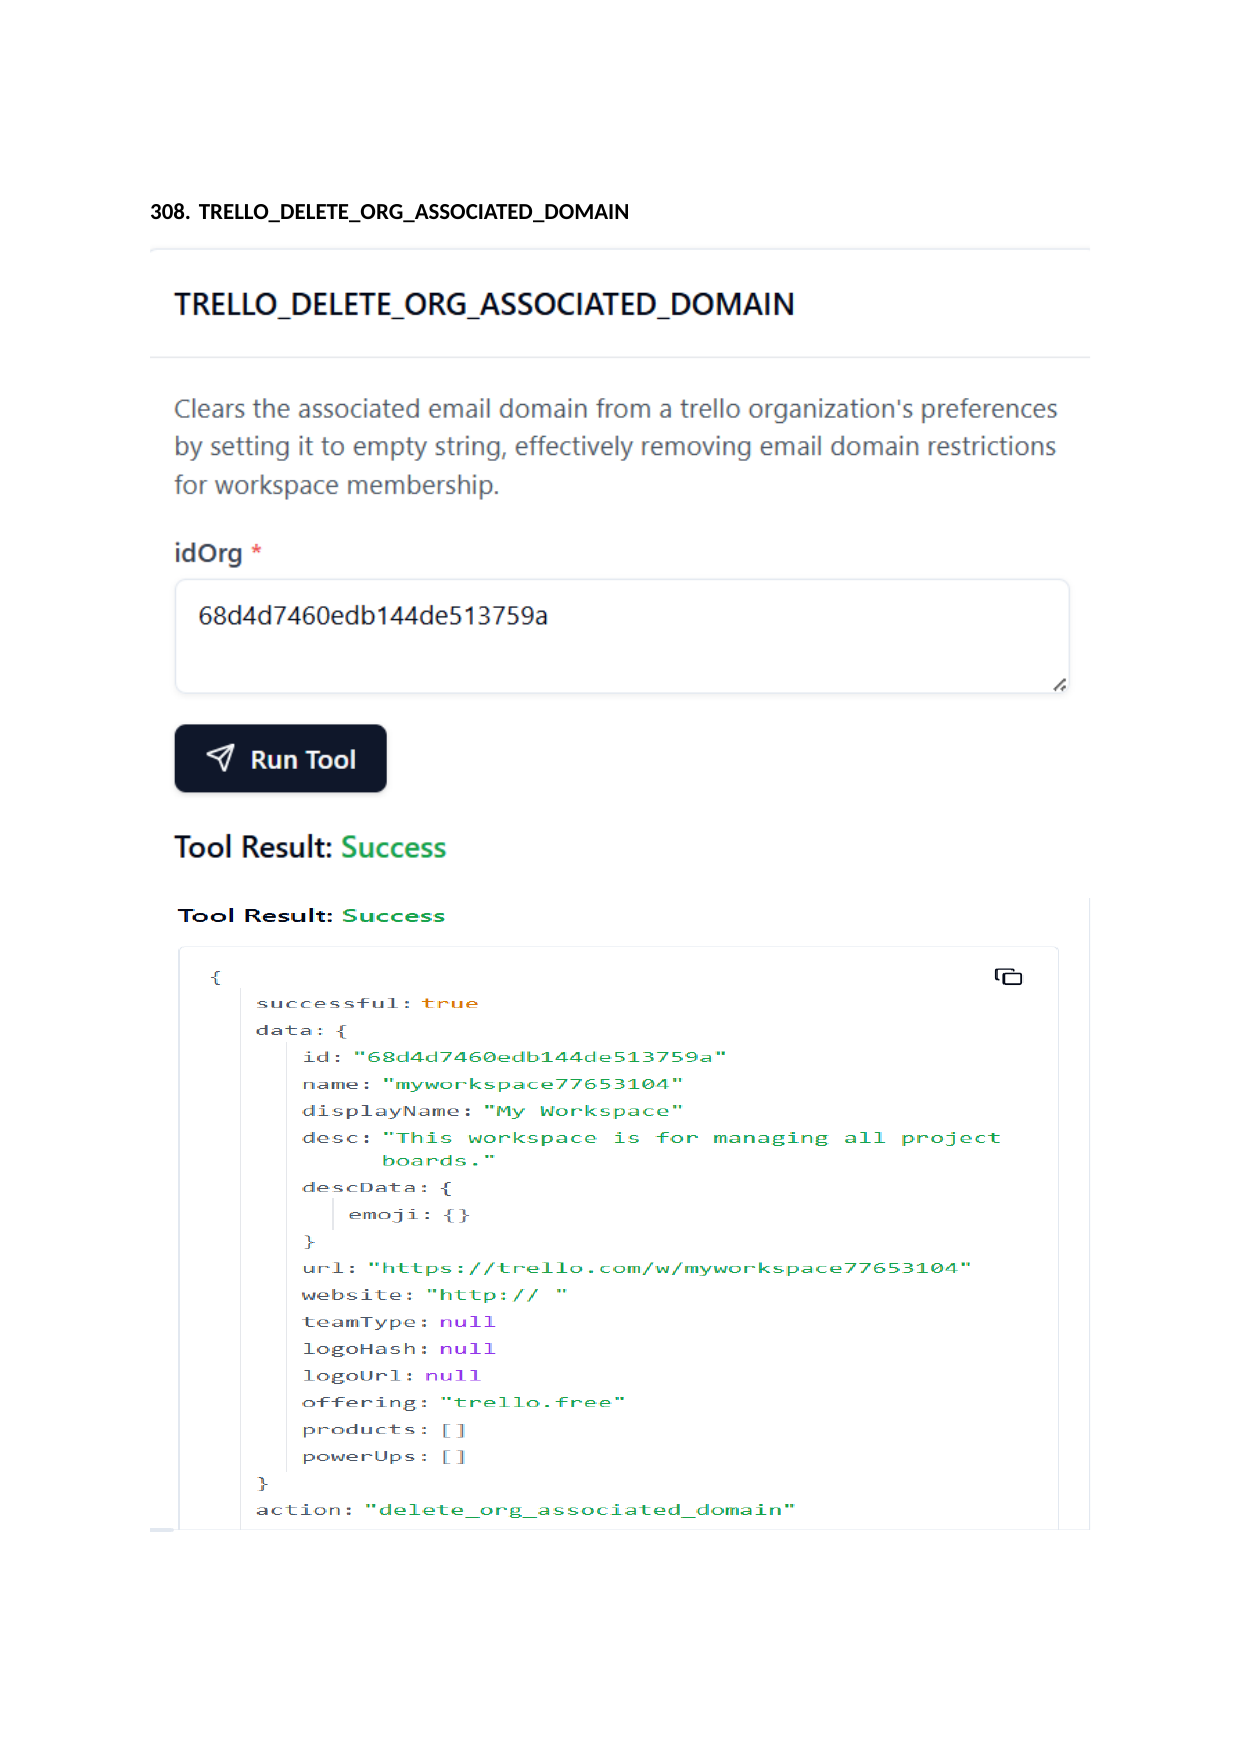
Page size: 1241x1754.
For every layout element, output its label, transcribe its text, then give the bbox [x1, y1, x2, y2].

text 308. TRELLO_DELETE_ORG_ASSOCIATED_DOMAIN [150, 197, 1090, 225]
picture [150, 898, 1091, 1534]
picture [150, 244, 1091, 880]
